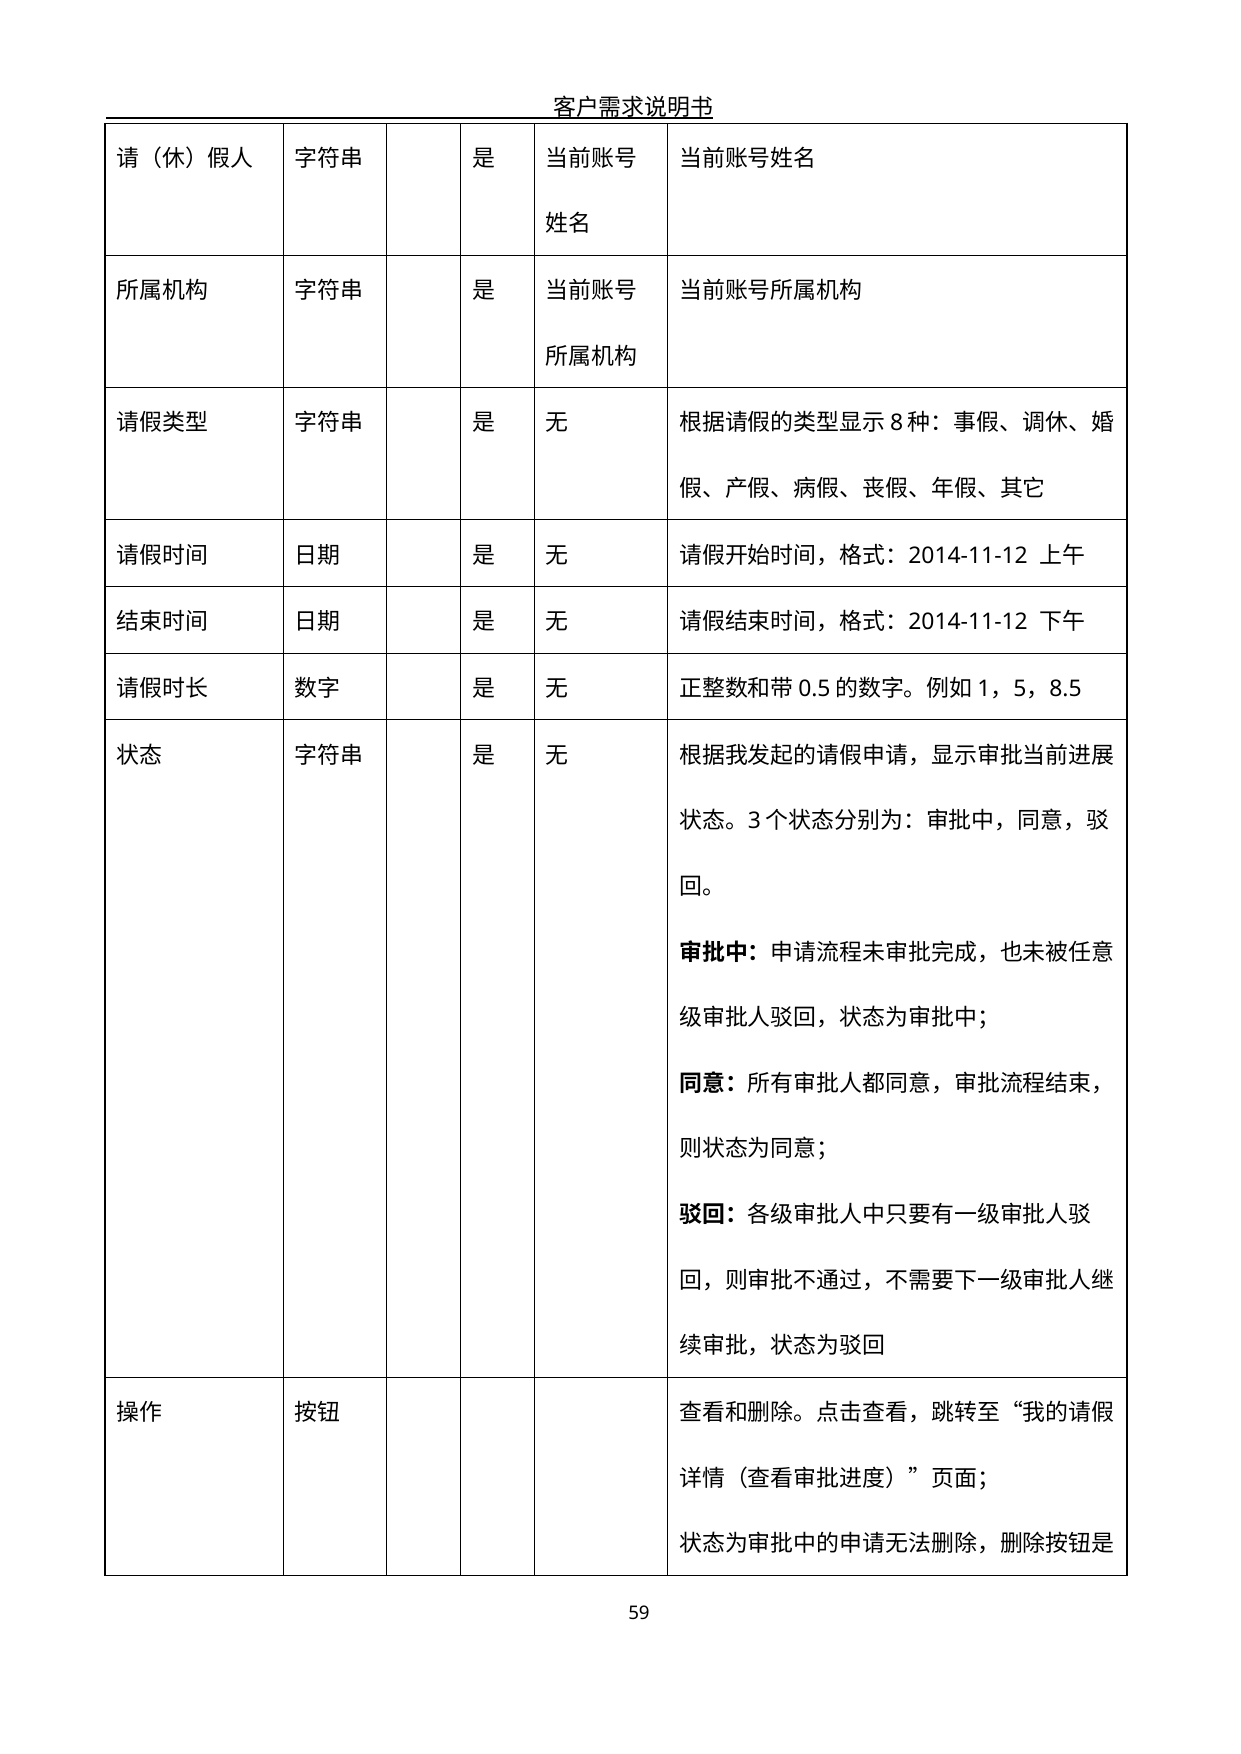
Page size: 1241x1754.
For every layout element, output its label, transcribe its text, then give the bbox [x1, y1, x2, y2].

table_cell 请假开始时间，格式：2014-11-12 上午 [668, 520, 1126, 586]
table_cell 正整数和带0.5的数字。例如1，5，8.5 [668, 654, 1126, 719]
table_cell 是 [461, 388, 534, 519]
table_cell [387, 720, 460, 1377]
table_cell 是 [461, 654, 534, 719]
table_cell 当前账号所属机构 [535, 256, 667, 387]
table_cell 是 [461, 587, 534, 653]
table_cell 无 [535, 720, 667, 1377]
table_cell 状态 [106, 720, 283, 1377]
table_cell 无 [535, 520, 667, 586]
table_cell [387, 388, 460, 519]
table_cell 字符串 [284, 720, 386, 1377]
table_cell [387, 124, 460, 255]
table_cell 结束时间 [106, 587, 283, 653]
table_cell 请假类型 [106, 388, 283, 519]
table_cell [535, 1378, 667, 1574]
table_cell 字符串 [284, 256, 386, 387]
table_cell 当前账号姓名 [535, 124, 667, 255]
table_cell 所属机构 [106, 256, 283, 387]
table_cell 当前账号所属机构 [668, 256, 1126, 387]
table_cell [668, 1378, 1126, 1574]
table_cell 是 [461, 720, 534, 1377]
table_cell 按钮 [284, 1378, 386, 1574]
table_cell 根据我发起的请假申请，显示审批当前进展状态。3个状态分别为：审批中，同意，驳回。 审批中：申请流程未审批完成，也未被任意级审批人驳回，状态为审批中； 同意：所有审批人都同意，审批流程结束，则状态为同意； 驳回：各级审批人中只要有一级审批人驳回，则审批不通过，不需要下一级审批人继续审批，状态为驳回 [668, 720, 1126, 1377]
table_cell 无 [535, 587, 667, 653]
table_cell 是 [461, 520, 534, 586]
table_cell 请假时长 [106, 654, 283, 719]
table_cell 日期 [284, 587, 386, 653]
table_cell 日期 [284, 520, 386, 586]
table_cell 字符串 [284, 124, 386, 255]
table_cell [387, 587, 460, 653]
table_cell 根据请假的类型显示8种：事假、调休、婚假、产假、病假、丧假、年假、其它 [668, 388, 1126, 519]
table_cell 数字 [284, 654, 386, 719]
table_cell 操作 [106, 1378, 283, 1574]
table_cell [461, 1378, 534, 1574]
table_cell [387, 654, 460, 719]
table_cell 是 [461, 124, 534, 255]
table_cell 请（休）假人 [106, 124, 283, 255]
table_cell [387, 520, 460, 586]
table_cell 无 [535, 654, 667, 719]
table_cell 是 [461, 256, 534, 387]
table_cell 请假结束时间，格式：2014-11-12 下午 [668, 587, 1126, 653]
table_cell 字符串 [284, 388, 386, 519]
table_cell [387, 1378, 460, 1574]
table_cell [387, 256, 460, 387]
table_cell 无 [535, 388, 667, 519]
table_cell 请假时间 [106, 520, 283, 586]
table_cell 当前账号姓名 [668, 124, 1126, 255]
